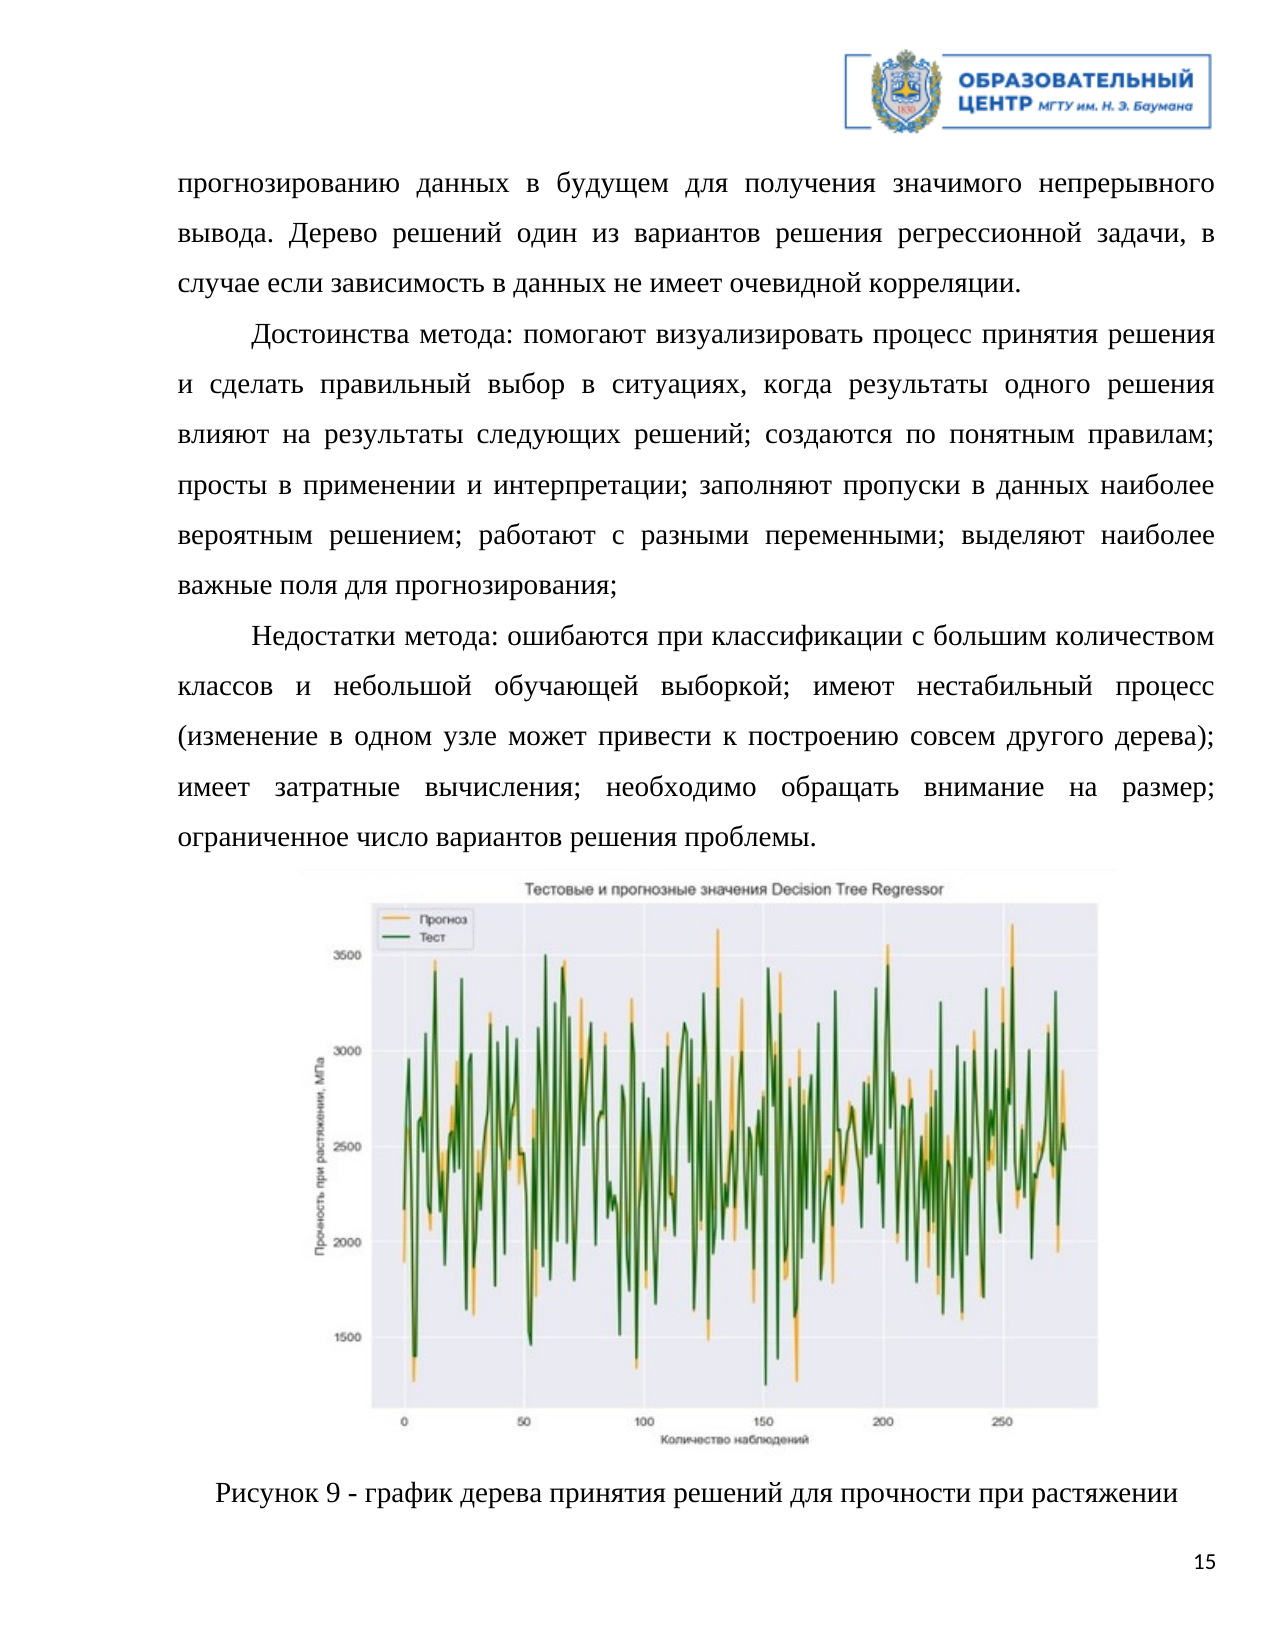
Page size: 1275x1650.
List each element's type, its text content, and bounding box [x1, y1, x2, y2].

picture [814, 26, 1262, 149]
picture [276, 869, 1117, 1459]
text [177, 118, 1216, 299]
text Достоинства метода: помогают визуализировать процесс принятия решения и сделать правильный выбор в ситуациях, когда результаты одного решения влияют на результаты следующих решений; создаются по понятным правилам; просты в применении и интерпретации; заполняют пропуски в данных наиболее вероятным решением; работают с разными переменными; выделяют наиболее важные поля для прогнозирования; [177, 316, 1216, 601]
text Недостатки метода: ошибаются при классификации с большим количеством классов и небольшой обучающей выборкой; имеют нестабильный процесс (изменение в одном узле может привести к построению совсем другого дерева); имеет затратные вычисления; необходимо обращать внимание на размер; ограниченное число вариантов решения проблемы. [177, 618, 1216, 853]
